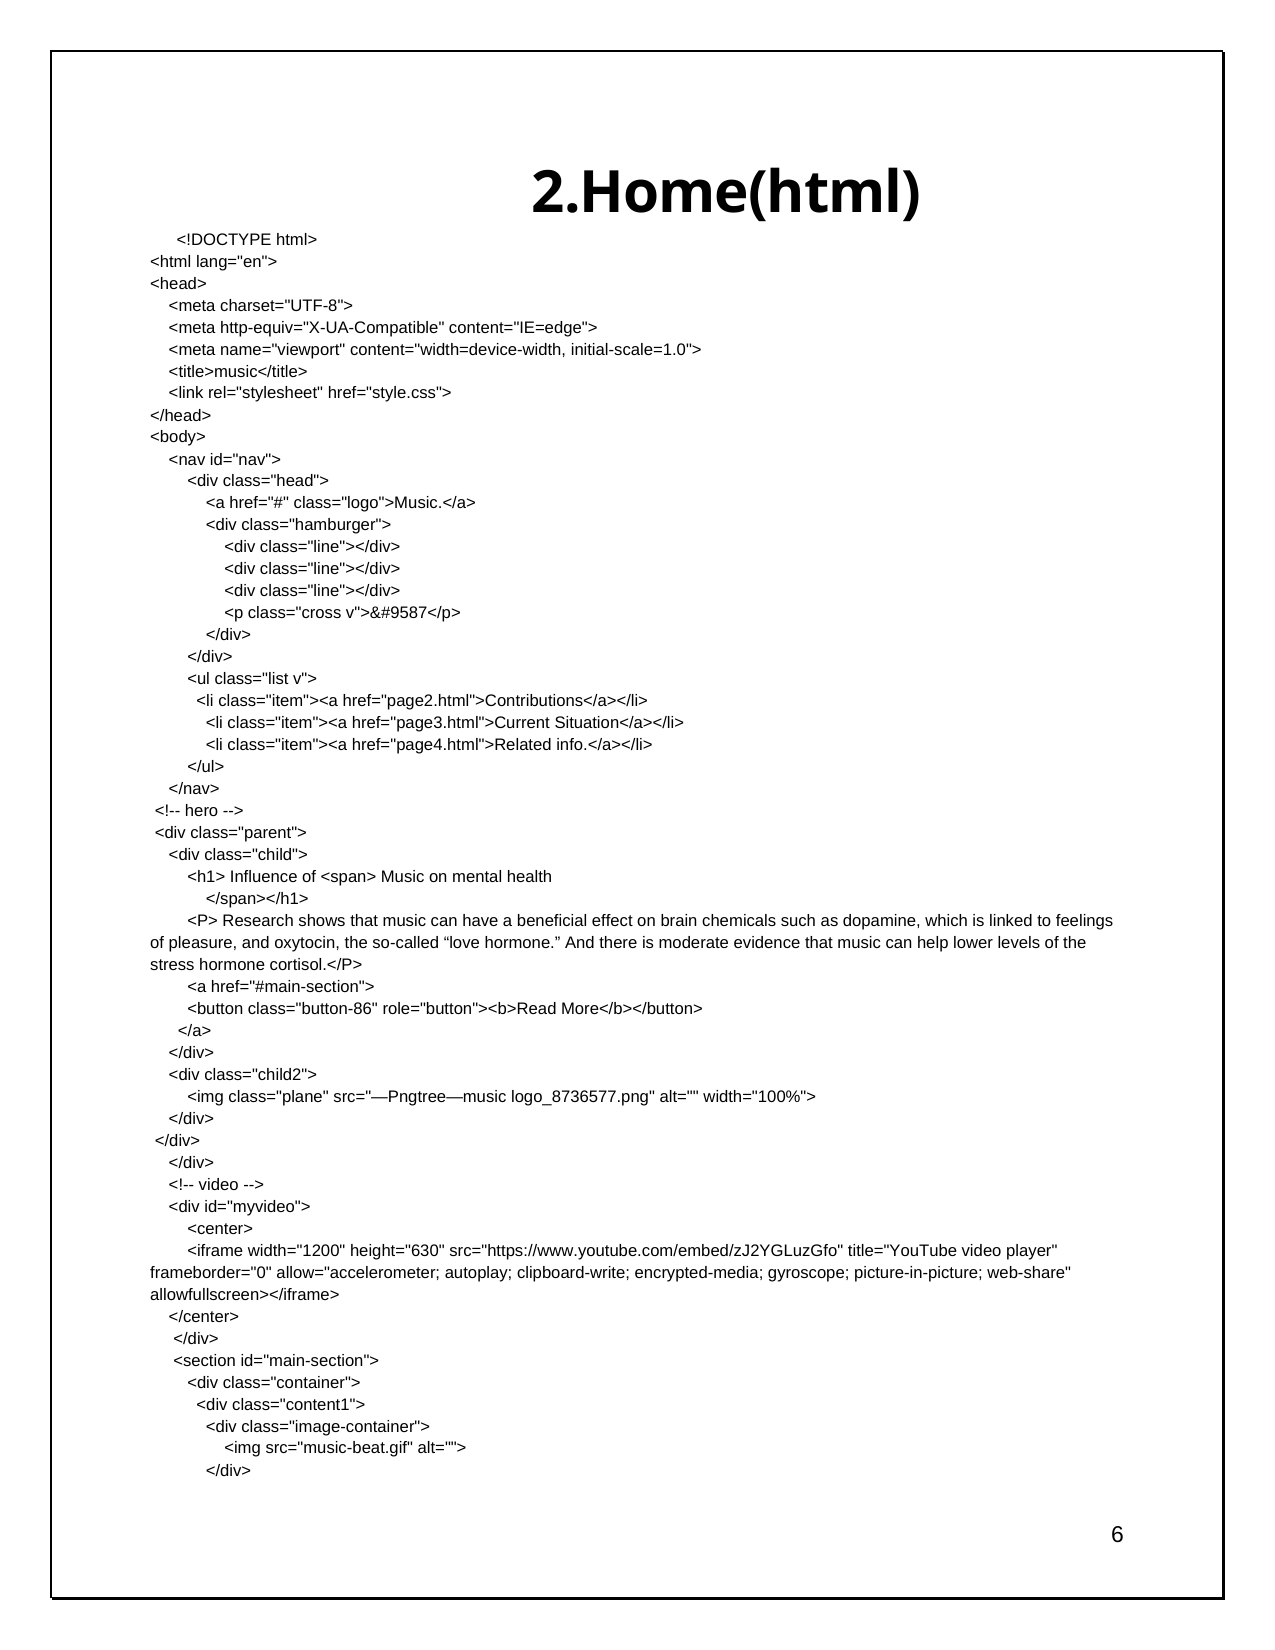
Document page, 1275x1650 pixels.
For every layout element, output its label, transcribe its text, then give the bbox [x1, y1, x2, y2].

text <iframe width="1200" height="630" src="https://www.youtube.com/embed/zJ2YGLuzGfo" title="YouTube video player" frameborder="0" allow="accelerometer; autoplay; clipboard-write; encrypted-media; gyroscope; picture-in-picture; web-share" allowfullscreen></iframe> [150, 1241, 1123, 1304]
text </span></h1> [150, 889, 1123, 908]
text <body> [150, 427, 1123, 446]
text <div id="myvideo"> [150, 1197, 1123, 1216]
text <div class="parent"> [150, 823, 1123, 842]
text </head> [150, 405, 1123, 424]
text </div> [150, 647, 1123, 666]
text <ul class="list v"> [150, 669, 1123, 688]
text </ul> [150, 757, 1123, 776]
text <div class="head"> [150, 471, 1123, 490]
text <div class="content1"> [150, 1394, 1123, 1413]
text <center> [150, 1218, 1123, 1238]
text <!DOCTYPE html> [150, 229, 1123, 249]
text <title>music</title> [150, 361, 1123, 381]
text </div> [150, 1109, 1123, 1128]
text <P> Research shows that music can have a beneficial effect on brain chemicals such as dopamine, which is linked to feelings of pleasure, and oxytocin, the so-called “love hormone.” And there is moderate evidence that music can help lower levels of the stress hormone cortisol.</P> [150, 911, 1123, 974]
text <head> [150, 273, 1123, 293]
text </div> [150, 1153, 1123, 1172]
text <p class="cross v">&#9587</p> [150, 603, 1123, 622]
text <button class="button-86" role="button"><b>Read More</b></button> [150, 999, 1123, 1018]
text <img src="music-beat.gif" alt=""> [150, 1438, 1123, 1457]
text <div class="container"> [150, 1372, 1123, 1392]
title 2.Home(html) [150, 150, 1123, 229]
text <img class="plane" src="—Pngtree—music logo_8736577.png" alt="" width="100%"> [150, 1087, 1123, 1106]
text <h1> Influence of <span> Music on mental health [150, 867, 1123, 886]
text </nav> [150, 779, 1123, 798]
text <section id="main-section"> [150, 1350, 1123, 1369]
text </div> [150, 1043, 1123, 1062]
text <li class="item"><a href="page2.html">Contributions</a></li> [150, 691, 1123, 710]
text </a> [150, 1021, 1123, 1040]
text <div class="line"></div> [150, 537, 1123, 556]
text <li class="item"><a href="page3.html">Current Situation</a></li> [150, 713, 1123, 732]
text </div> [150, 625, 1123, 644]
text <nav id="nav"> [150, 449, 1123, 468]
text <!-- video --> [150, 1174, 1123, 1194]
text <div class="child2"> [150, 1065, 1123, 1084]
text <!-- hero --> [150, 801, 1123, 820]
text <div class="line"></div> [150, 581, 1123, 600]
text <div class="hamburger"> [150, 515, 1123, 534]
text <a href="#main-section"> [150, 977, 1123, 996]
text <html lang="en"> [150, 251, 1123, 271]
text <meta name="viewport" content="width=device-width, initial-scale=1.0"> [150, 339, 1123, 358]
text <li class="item"><a href="page4.html">Related info.</a></li> [150, 735, 1123, 754]
text </div> [150, 1328, 1123, 1348]
text <div class="line"></div> [150, 559, 1123, 578]
text <a href="#" class="logo">Music.</a> [150, 493, 1123, 512]
text </div> [150, 1460, 1123, 1479]
text <div class="child"> [150, 845, 1123, 864]
text <div class="image-container"> [150, 1416, 1123, 1436]
text <meta http-equiv="X-UA-Compatible" content="IE=edge"> [150, 317, 1123, 337]
text <meta charset="UTF-8"> [150, 295, 1123, 314]
text </center> [150, 1306, 1123, 1326]
text <link rel="stylesheet" href="style.css"> [150, 383, 1123, 402]
text </div> [150, 1131, 1123, 1150]
